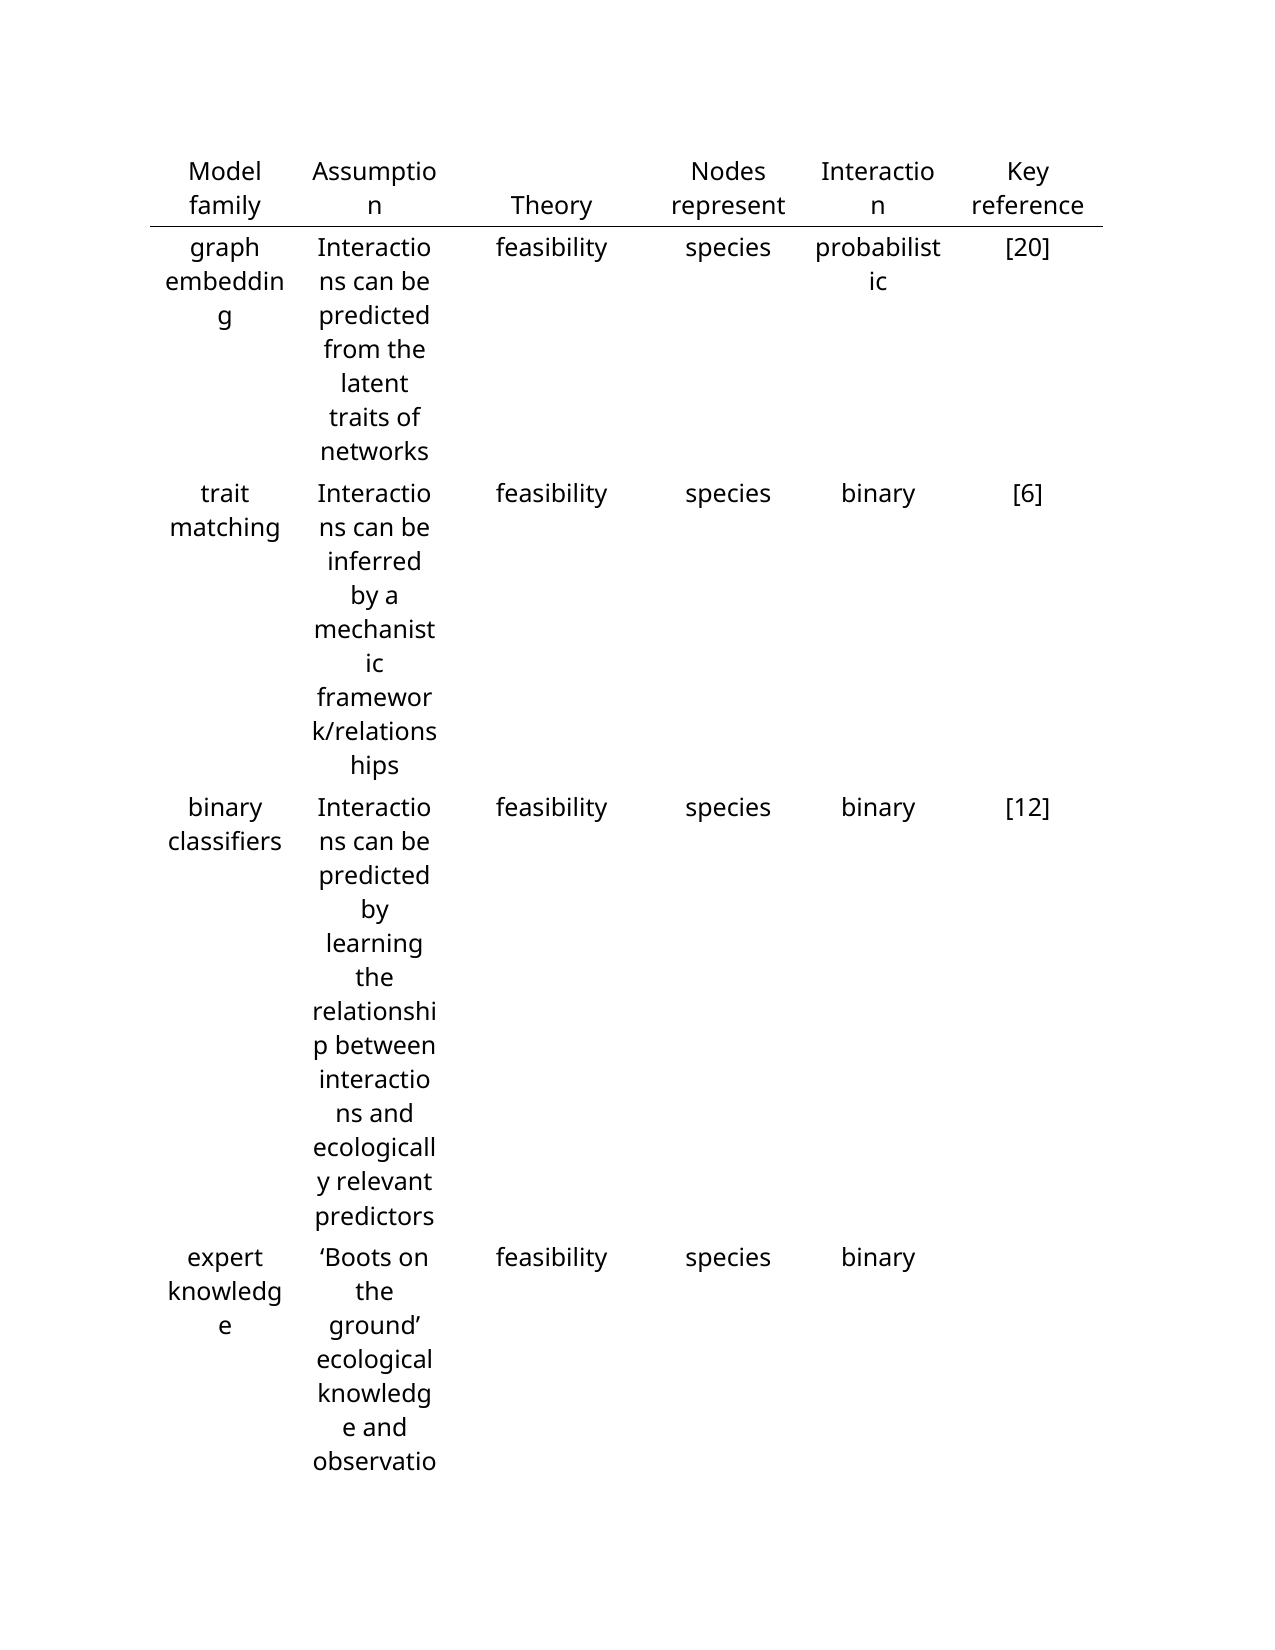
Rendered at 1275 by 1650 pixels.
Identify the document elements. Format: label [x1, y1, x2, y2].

table_header [139, 150, 1114, 1478]
